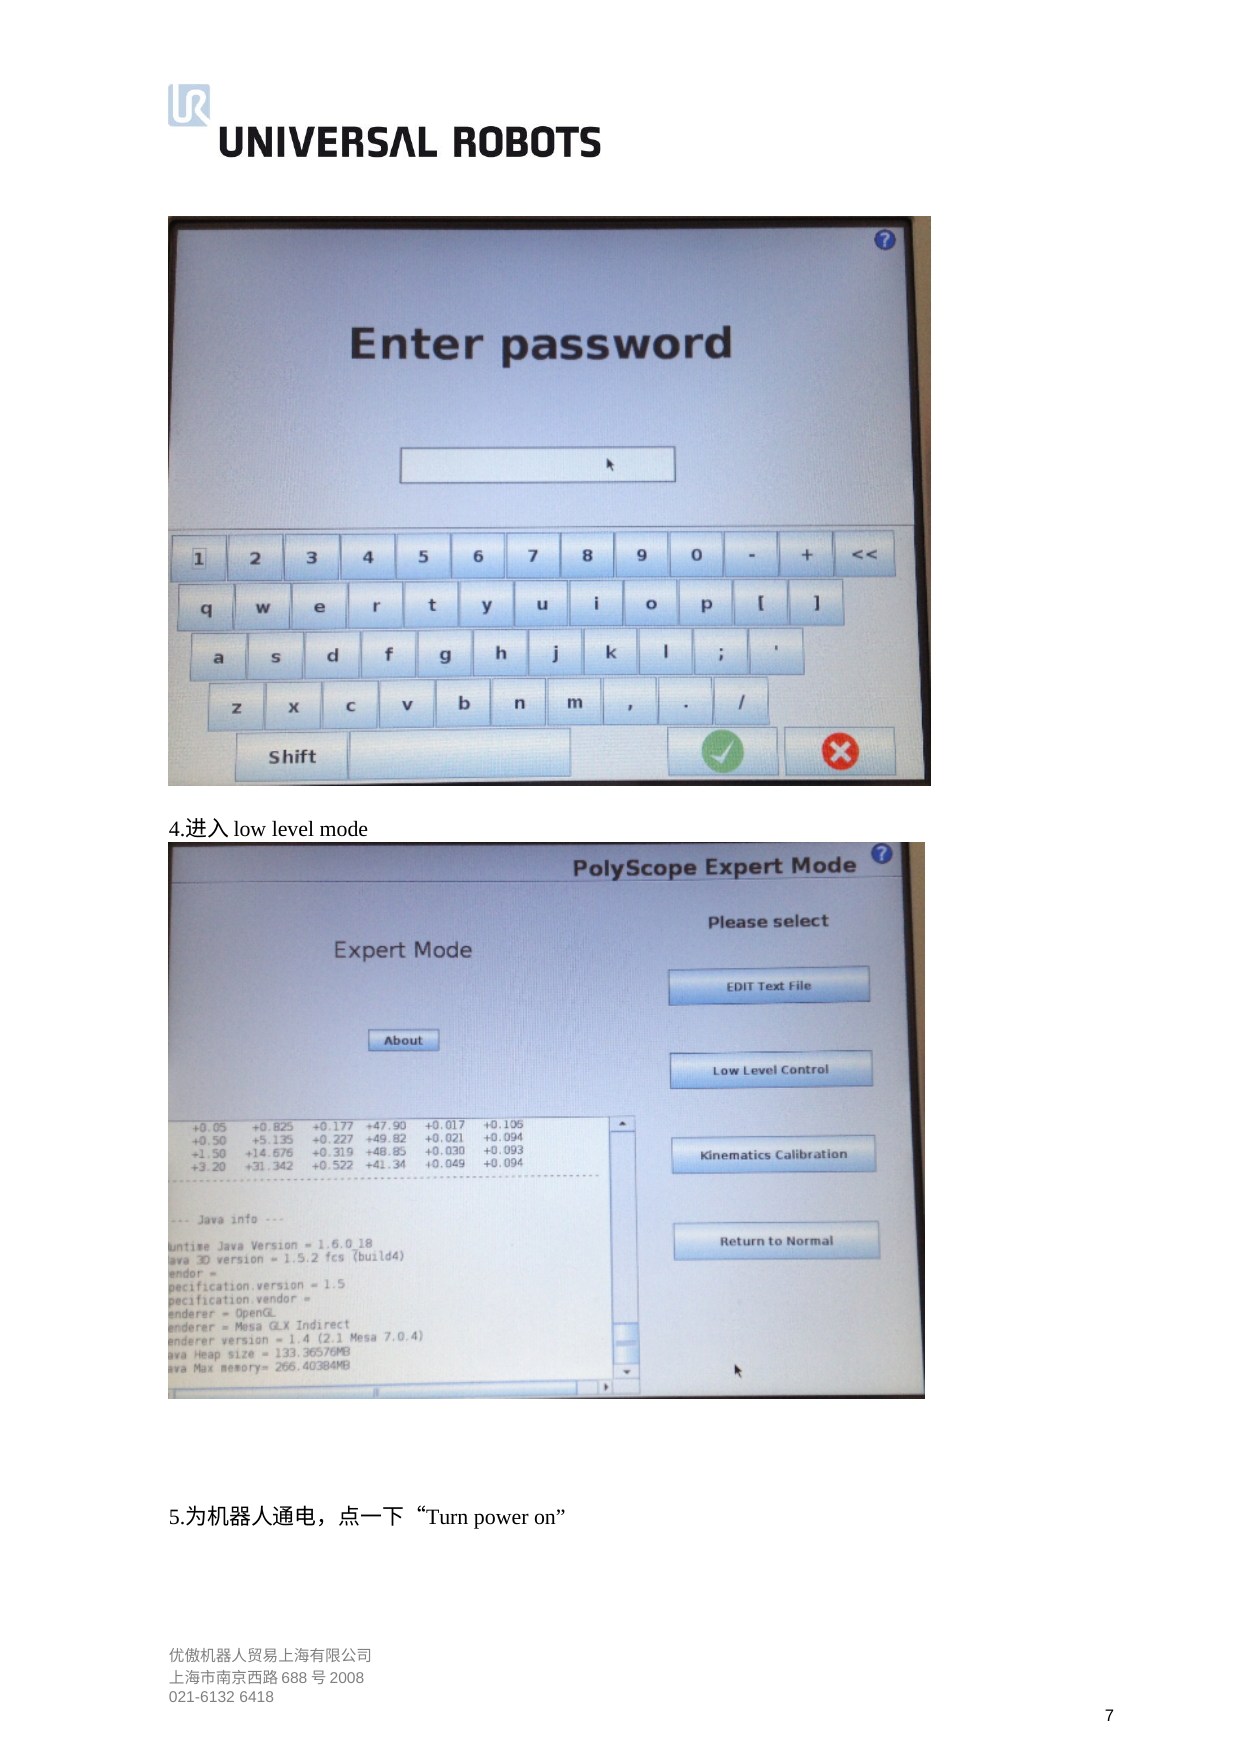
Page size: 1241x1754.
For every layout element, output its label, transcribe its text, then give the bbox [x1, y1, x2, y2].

picture [168, 842, 925, 1399]
picture [168, 73, 601, 158]
list 进入low level mode [169, 811, 1050, 842]
text 5.为机器人通电，点一下“Turn power on” [169, 1499, 1050, 1531]
picture [168, 216, 931, 786]
